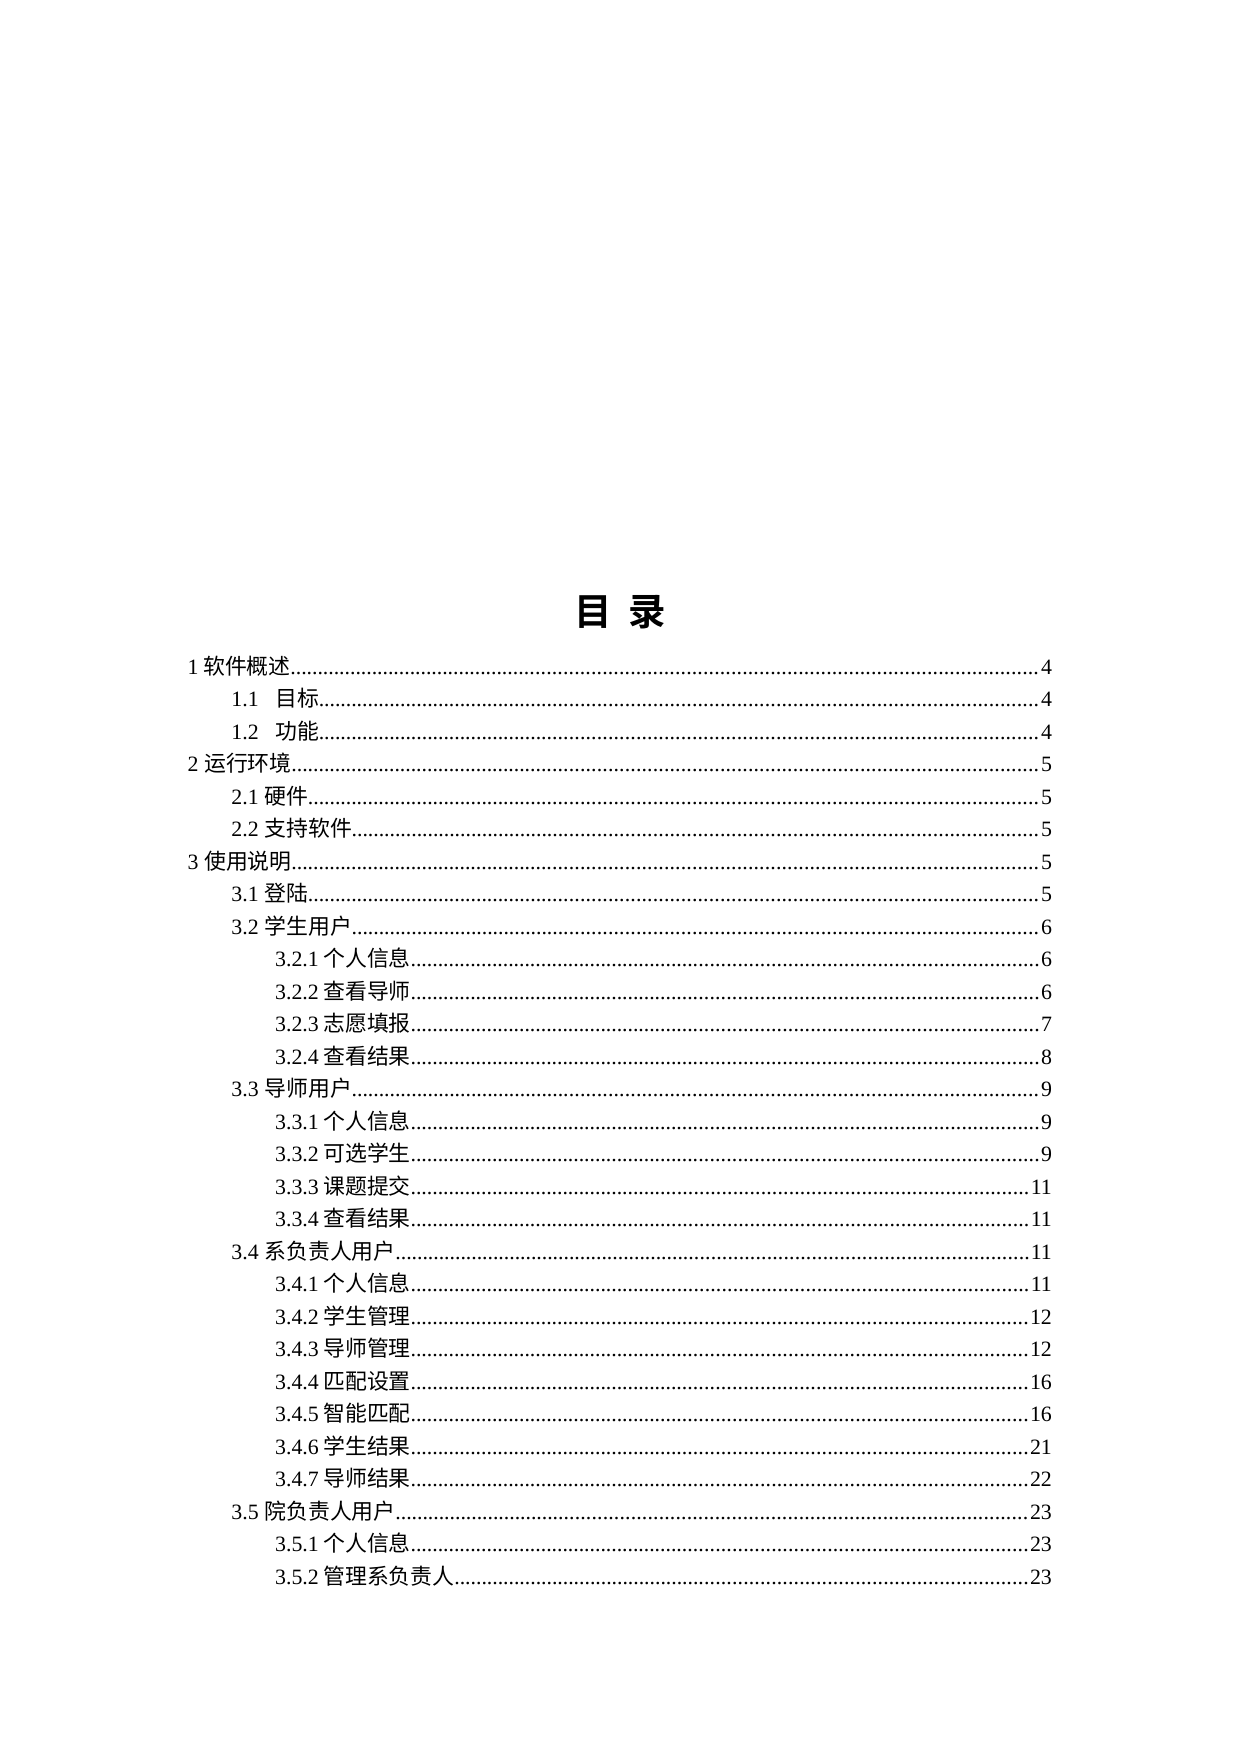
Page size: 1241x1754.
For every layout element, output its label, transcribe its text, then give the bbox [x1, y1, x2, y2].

text 3.4.7导师结果 22 [275, 1461, 1053, 1493]
text 3.4.1个人信息 11 [275, 1266, 1053, 1298]
text 2.1 硬件 5 [231, 778, 1053, 811]
text 3.4.4匹配设置 16 [275, 1363, 1053, 1396]
text 2.2 支持软件 5 [231, 811, 1053, 843]
text 3.5 院负责人用户 23 [231, 1493, 1053, 1526]
text 3.5.2管理系负责人 23 [275, 1558, 1053, 1591]
text 3.3 导师用户 9 [231, 1071, 1053, 1103]
text 3.4.5智能匹配 16 [275, 1396, 1053, 1428]
text 3 使用说明 5 [187, 843, 1053, 876]
text 3.2.4查看结果 8 [275, 1038, 1053, 1071]
text 3.5.1个人信息 23 [275, 1526, 1053, 1558]
text 3.3.4查看结果 11 [275, 1201, 1053, 1233]
text 3.4.6学生结果 21 [275, 1428, 1053, 1461]
text 2 运行环境 5 [187, 746, 1053, 778]
text 3.2 学生用户 6 [231, 908, 1053, 941]
text 3.2.3志愿填报 7 [275, 1006, 1053, 1038]
text 1软件概述 4 [187, 648, 1053, 681]
text 3.4.2学生管理 12 [275, 1298, 1053, 1331]
text 1.1 目标 4 [231, 681, 1053, 713]
text 3.2.2查看导师 6 [275, 973, 1053, 1006]
text 1.2 功能 4 [231, 713, 1053, 746]
text 3.3.3课题提交 11 [275, 1168, 1053, 1201]
title 目 录 [187, 577, 1053, 642]
text 3.4.3导师管理 12 [275, 1331, 1053, 1363]
text 3.2.1个人信息 6 [275, 941, 1053, 973]
text 3.4 系负责人用户 11 [231, 1233, 1053, 1266]
text 3.3.1个人信息 9 [275, 1103, 1053, 1136]
text 3.1 登陆 5 [231, 876, 1053, 908]
text 3.3.2可选学生 9 [275, 1136, 1053, 1168]
